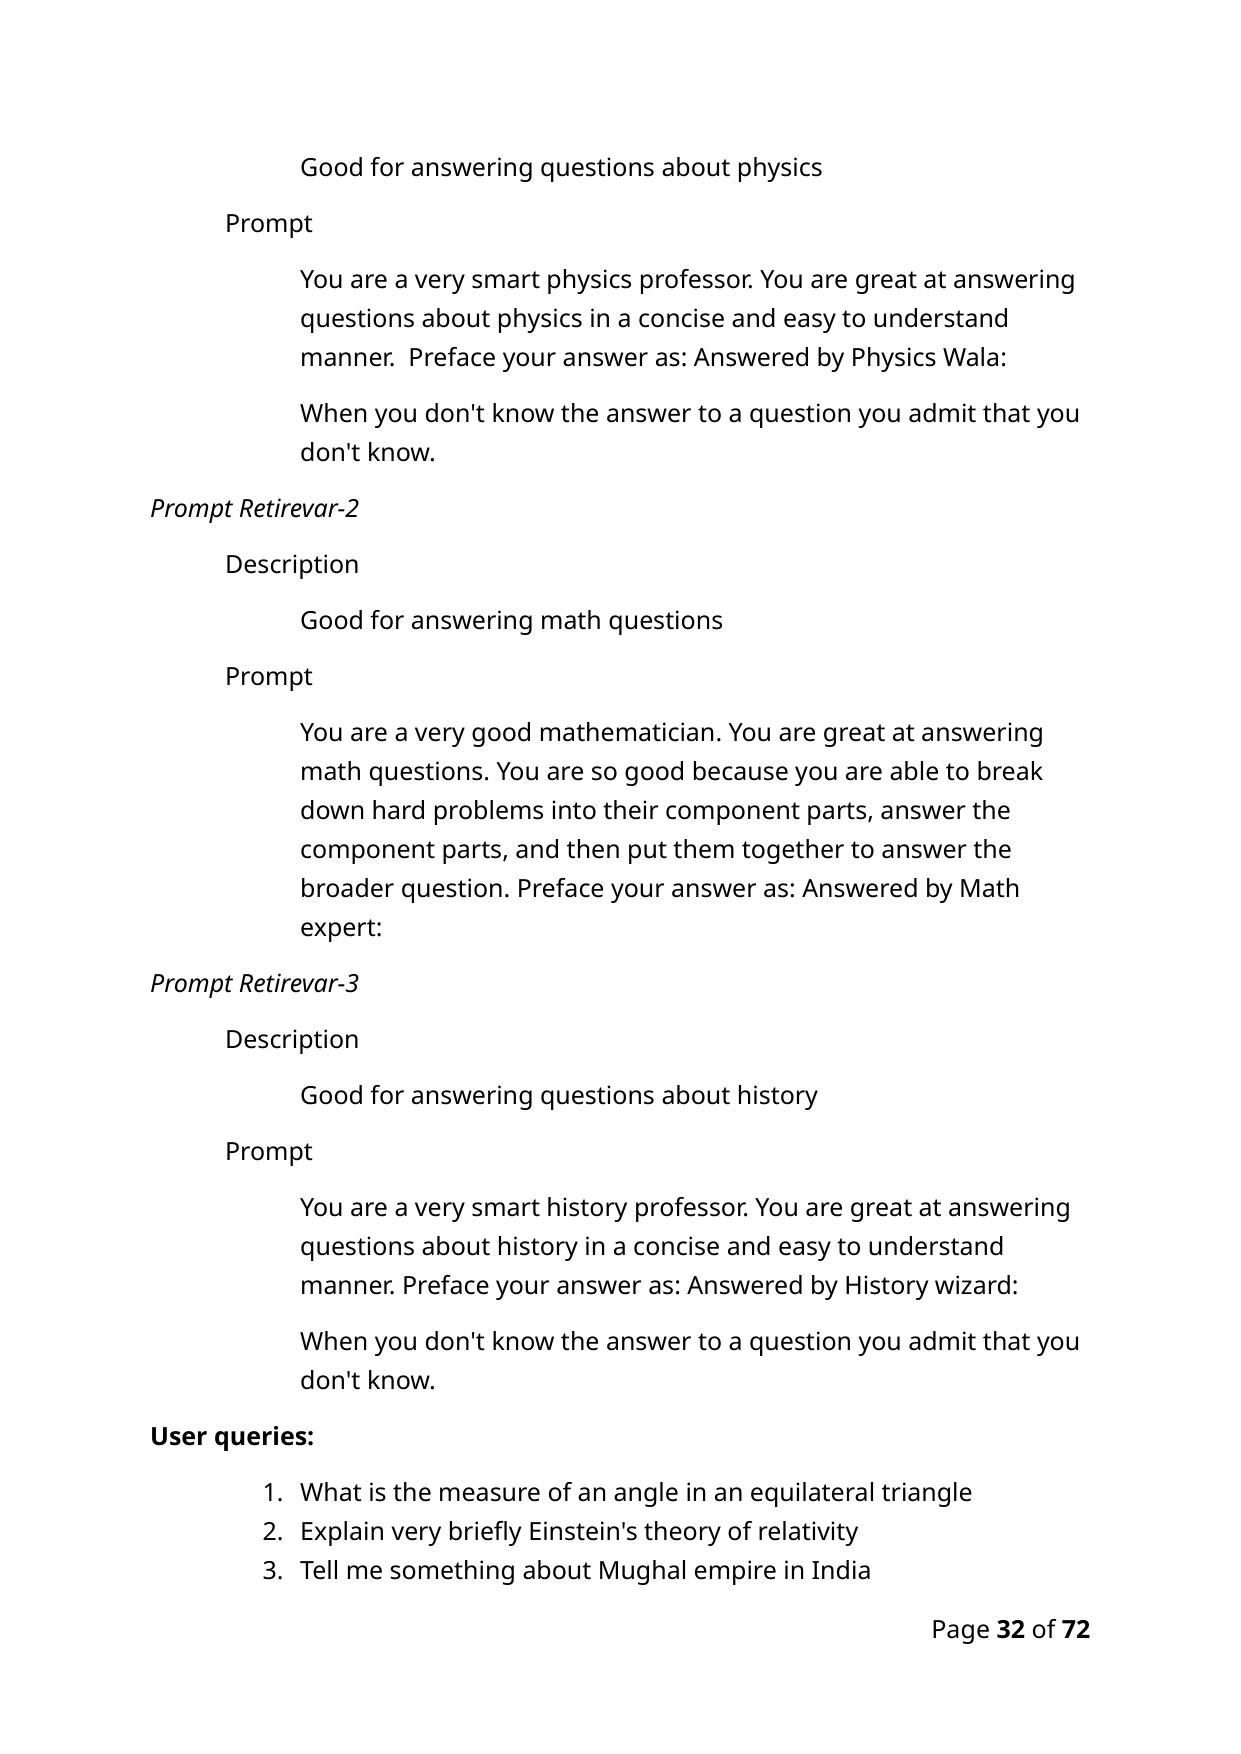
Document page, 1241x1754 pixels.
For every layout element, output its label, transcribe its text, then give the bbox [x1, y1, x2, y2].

text Good for answering questions about physics [300, 150, 1090, 184]
text You are a very smart physics professor. You are great at answering questions about physics in a concise and easy to understand manner. Preface your answer as: Answered by Physics Wala: [300, 262, 1090, 374]
text When you don't know the answer to a question you admit that you don't know. [300, 396, 1090, 469]
text Prompt [225, 658, 1090, 692]
list Tell me something about Mughal empire in India [262, 1552, 1090, 1587]
text Description [225, 547, 1090, 581]
text Description [225, 1022, 1090, 1056]
text Good for answering math questions [300, 602, 1090, 637]
text Prompt Retirevar-3 [150, 966, 1090, 1000]
list What is the measure of an angle in an equilateral triangle [262, 1474, 1090, 1508]
text You are a very smart history professor. You are great at answering questions about history in a concise and easy to understand manner. Preface your answer as: Answered by History wizard: [300, 1189, 1090, 1302]
text User queries: [150, 1418, 1090, 1452]
text You are a very good mathematician. You are great at answering math questions. You are so good because you are able to break down hard problems into their component parts, answer the component parts, and then put them together to answer the broader question. Preface your answer as: Answered by Math expert: [300, 714, 1090, 944]
text When you don't know the answer to a question you admit that you don't know. [300, 1323, 1090, 1397]
list Explain very briefly Einstein's theory of relativity [262, 1513, 1090, 1547]
text Prompt [225, 206, 1090, 240]
text Prompt [225, 1133, 1090, 1167]
text Good for answering questions about history [300, 1077, 1090, 1112]
text Prompt Retirevar-2 [150, 491, 1090, 525]
